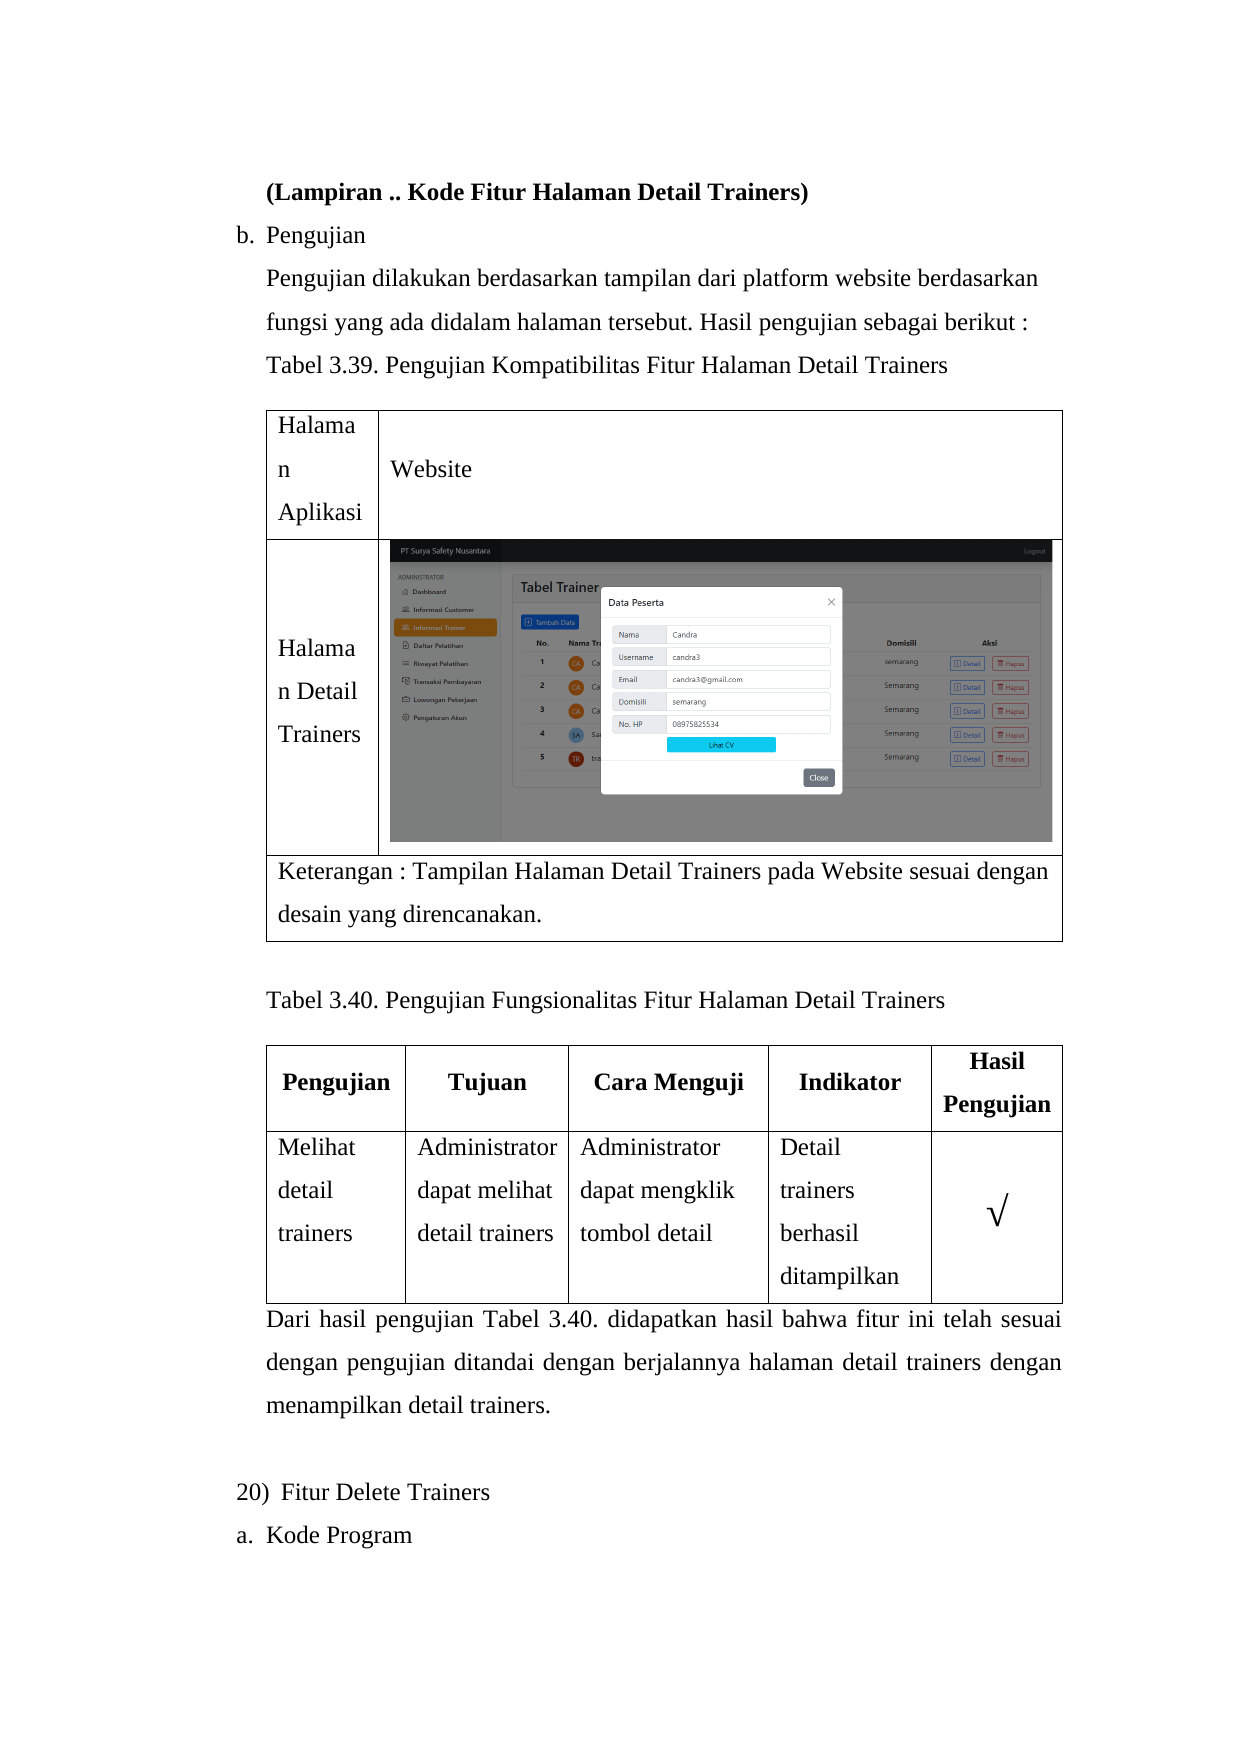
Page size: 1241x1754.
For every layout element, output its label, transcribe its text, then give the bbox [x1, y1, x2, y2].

list (Lampiran .. Kode Fitur Halaman Detail Trainers) [266, 177, 1063, 206]
list Tabel 3.40. Pengujian Fungsionalitas Fitur Halaman Detail Trainers [266, 985, 1063, 1014]
table_header Tujuan [406, 1046, 568, 1131]
table_cell Detail trainers berhasil ditampilkan [769, 1132, 931, 1303]
list Tabel 3.39. Pengujian Kompatibilitas Fitur Halaman Detail Trainers [266, 350, 1063, 378]
table_header Halaman Aplikasi [267, 411, 378, 539]
table_header Indikator [769, 1046, 931, 1131]
table_header Cara Menguji [569, 1046, 768, 1131]
list Kode Program [236, 1520, 1063, 1548]
picture [390, 539, 1053, 842]
table_cell Keterangan : Tampilan Halaman Detail Trainers pada Website sesuai dengan desain yang direncanakan. [267, 856, 1062, 941]
table_cell Halaman Detail Trainers [267, 540, 378, 855]
table_cell Administrator dapat mengklik tombol detail [569, 1132, 768, 1303]
table_header Website [379, 411, 1062, 539]
list Fitur Delete Trainers [236, 1477, 1063, 1505]
table_cell √ [932, 1132, 1062, 1303]
table_header Hasil Pengujian [932, 1046, 1062, 1131]
table_cell [379, 540, 1062, 855]
table_header Pengujian [267, 1046, 405, 1131]
list Pengujian dilakukan berdasarkan tampilan dari platform website berdasarkan fungsi yang ada didalam halaman tersebut. Hasil pengujian sebagai berikut : [266, 263, 1063, 335]
list Dari hasil pengujian Tabel 3.40. didapatkan hasil bahwa fitur ini telah sesuai dengan pengujian ditandai dengan berjalannya halaman detail trainers dengan menampilkan detail trainers. [266, 1304, 1063, 1419]
table_cell Administrator dapat melihat detail trainers [406, 1132, 568, 1303]
table_cell Melihat detail trainers [267, 1132, 405, 1303]
list Pengujian [236, 220, 1063, 249]
